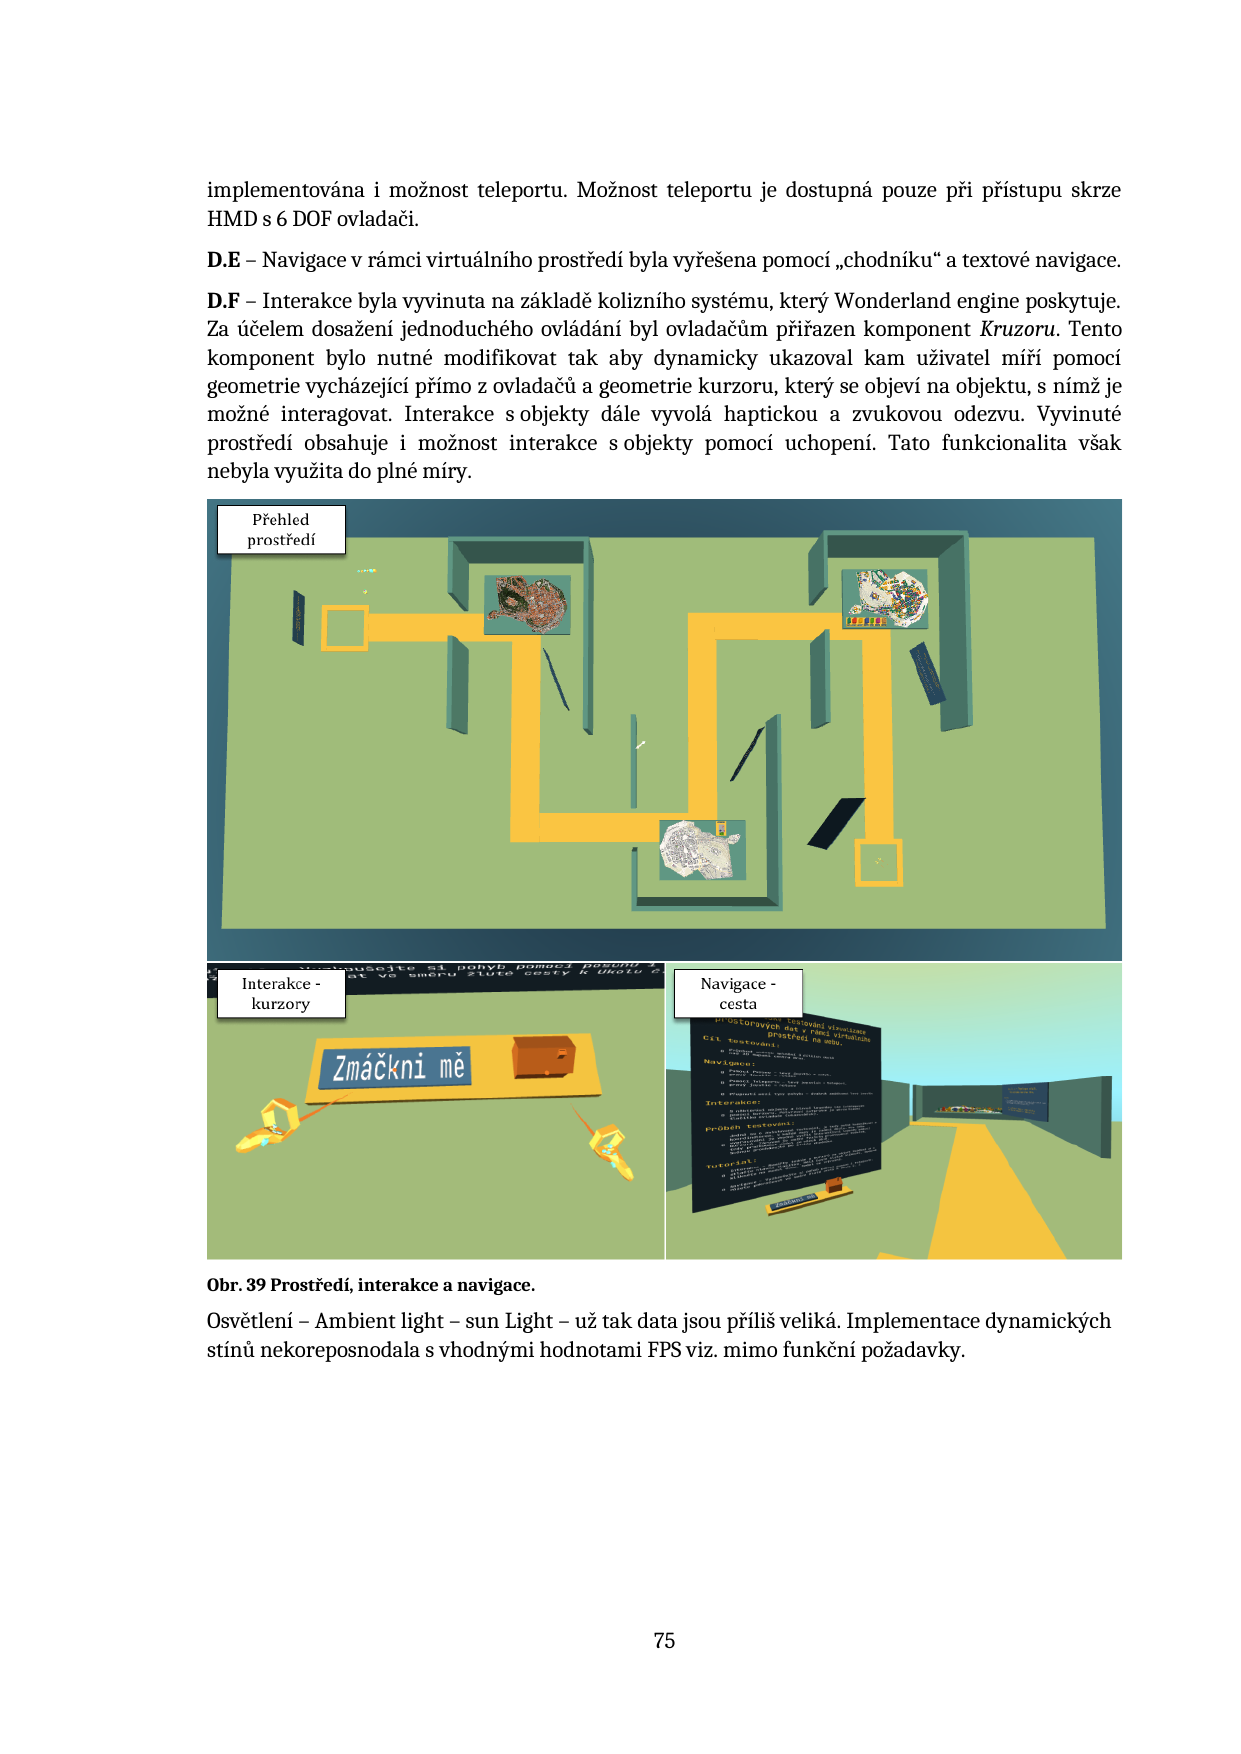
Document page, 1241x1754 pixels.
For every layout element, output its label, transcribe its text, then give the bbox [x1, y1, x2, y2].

text Obr. 39 Prostředí, interakce a navigace. [207, 1274, 1122, 1296]
picture [206, 499, 1123, 1260]
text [207, 177, 1122, 232]
text Osvětlení – Ambient light – sun Light – už tak data jsou příliš veliká. Implementace dynamických stínů nekoreposnodala s vhodnými hodnotami FPS viz. mimo funkční požadavky. [207, 1308, 1122, 1363]
text D.F – Interakce byla vyvinuta na základě kolizního systému, který Wonderland engine poskytuje. Za účelem dosažení jednoduchého ovládání byl ovladačům přiřazen komponent Kruzoru. Tento komponent bylo nutné modifikovat tak aby dynamicky ukazoval kam uživatel míří pomocí geometrie vycházející přímo z ovladačů a geometrie kurzoru, který se objeví na objektu, s nímž je možné interagovat. Interakce s objekty dále vyvolá haptickou a zvukovou odezvu. Vyvinuté prostředí obsahuje i možnost interakce s objekty pomocí uchopení. Tato funkcionalita však nebyla využita do plné míry. [207, 287, 1122, 484]
text D.E – Navigace v rámci virtuálního prostředí byla vyřešena pomocí „chodníku“ a textové navigace. [207, 247, 1122, 273]
